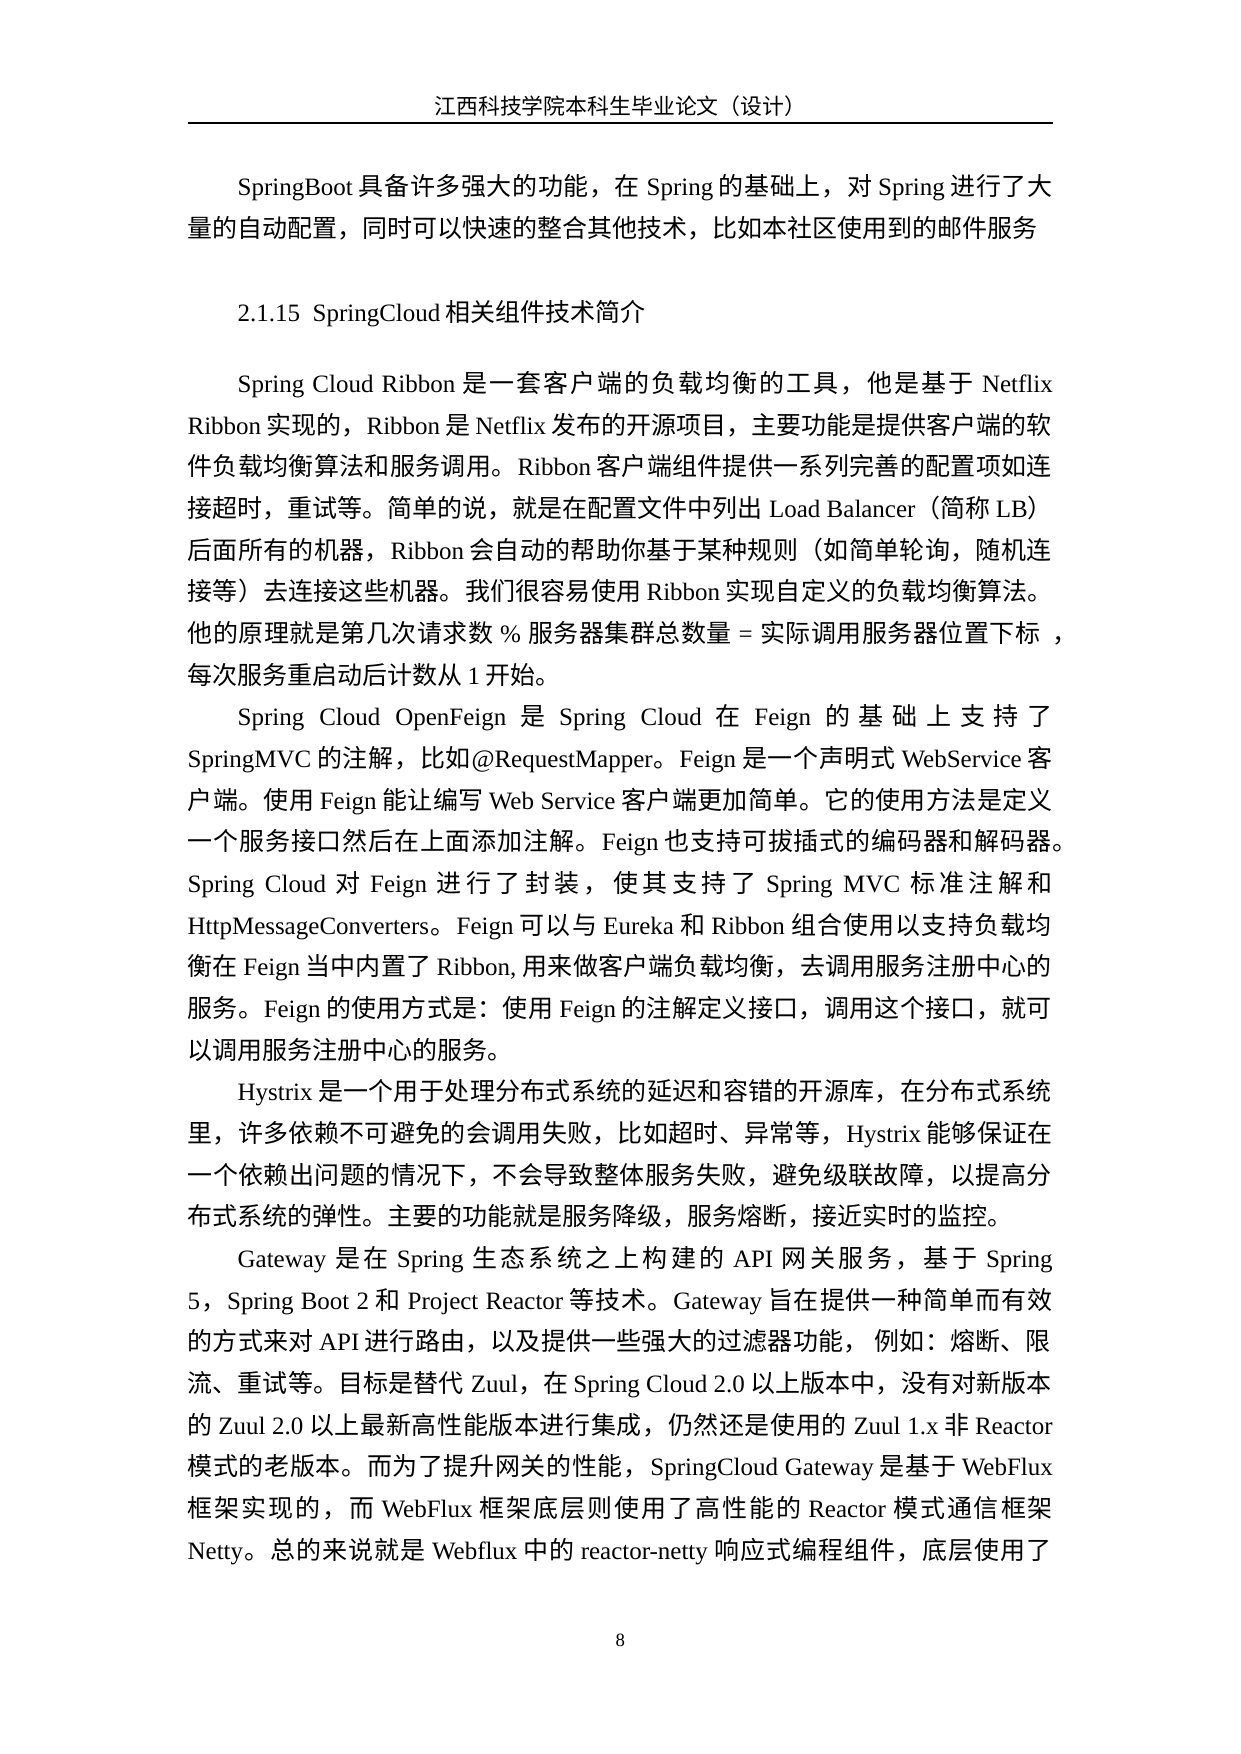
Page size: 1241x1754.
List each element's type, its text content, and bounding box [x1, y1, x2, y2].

text SpringBoot具备许多强大的功能，在Spring的基础上，对Spring进行了大量的自动配置，同时可以快速的整合其他技术，比如本社区使用到的邮件服务 [187, 162, 1053, 245]
text Spring Cloud OpenFeign是Spring Cloud在Feign的基础上支持了SpringMVC的注解，比如@RequestMapper。Feign是一个声明式WebService客户端。使用Feign能让编写Web Service客户端更加简单。它的使用方法是定义一个服务接口然后在上面添加注解。Feign也支持可拔插式的编码器和解码器。Spring Cloud对Feign进行了封装，使其支持了Spring MVC标准注解和HttpMessageConverters。Feign可以与Eureka和Ribbon组合使用以支持负载均衡在Feign当中内置了Ribbon, 用来做客户端负载均衡，去调用服务注册中心的服务。Feign的使用方式是：使用Feign的注解定义接口，调用这个接口，就可以调用服务注册中心的服务。 [187, 692, 1053, 1067]
text Spring Cloud Ribbon是一套客户端的负载均衡的工具，他是基于Netflix Ribbon实现的，Ribbon是Netflix发布的开源项目，主要功能是提供客户端的软件负载均衡算法和服务调用。Ribbon客户端组件提供一系列完善的配置项如连接超时，重试等。简单的说，就是在配置文件中列出Load Balancer（简称LB）后面所有的机器，Ribbon会自动的帮助你基于某种规则（如简单轮询，随机连接等）去连接这些机器。我们很容易使用Ribbon实现自定义的负载均衡算法。他的原理就是第几次请求数 % 服务器集群总数量 = 实际调用服务器位置下标 ，每次服务重启动后计数从1开始。 [187, 359, 1053, 692]
text Hystrix是一个用于处理分布式系统的延迟和容错的开源库，在分布式系统里，许多依赖不可避免的会调用失败，比如超时、异常等，Hystrix能够保证在一个依赖出问题的情况下，不会导致整体服务失败，避免级联故障，以提高分布式系统的弹性。主要的功能就是服务降级，服务熔断，接近实时的监控。 [187, 1067, 1053, 1234]
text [187, 1234, 1053, 1567]
subtitle 2.1.15 SpringCloud相关组件技术简介 [187, 278, 1053, 343]
